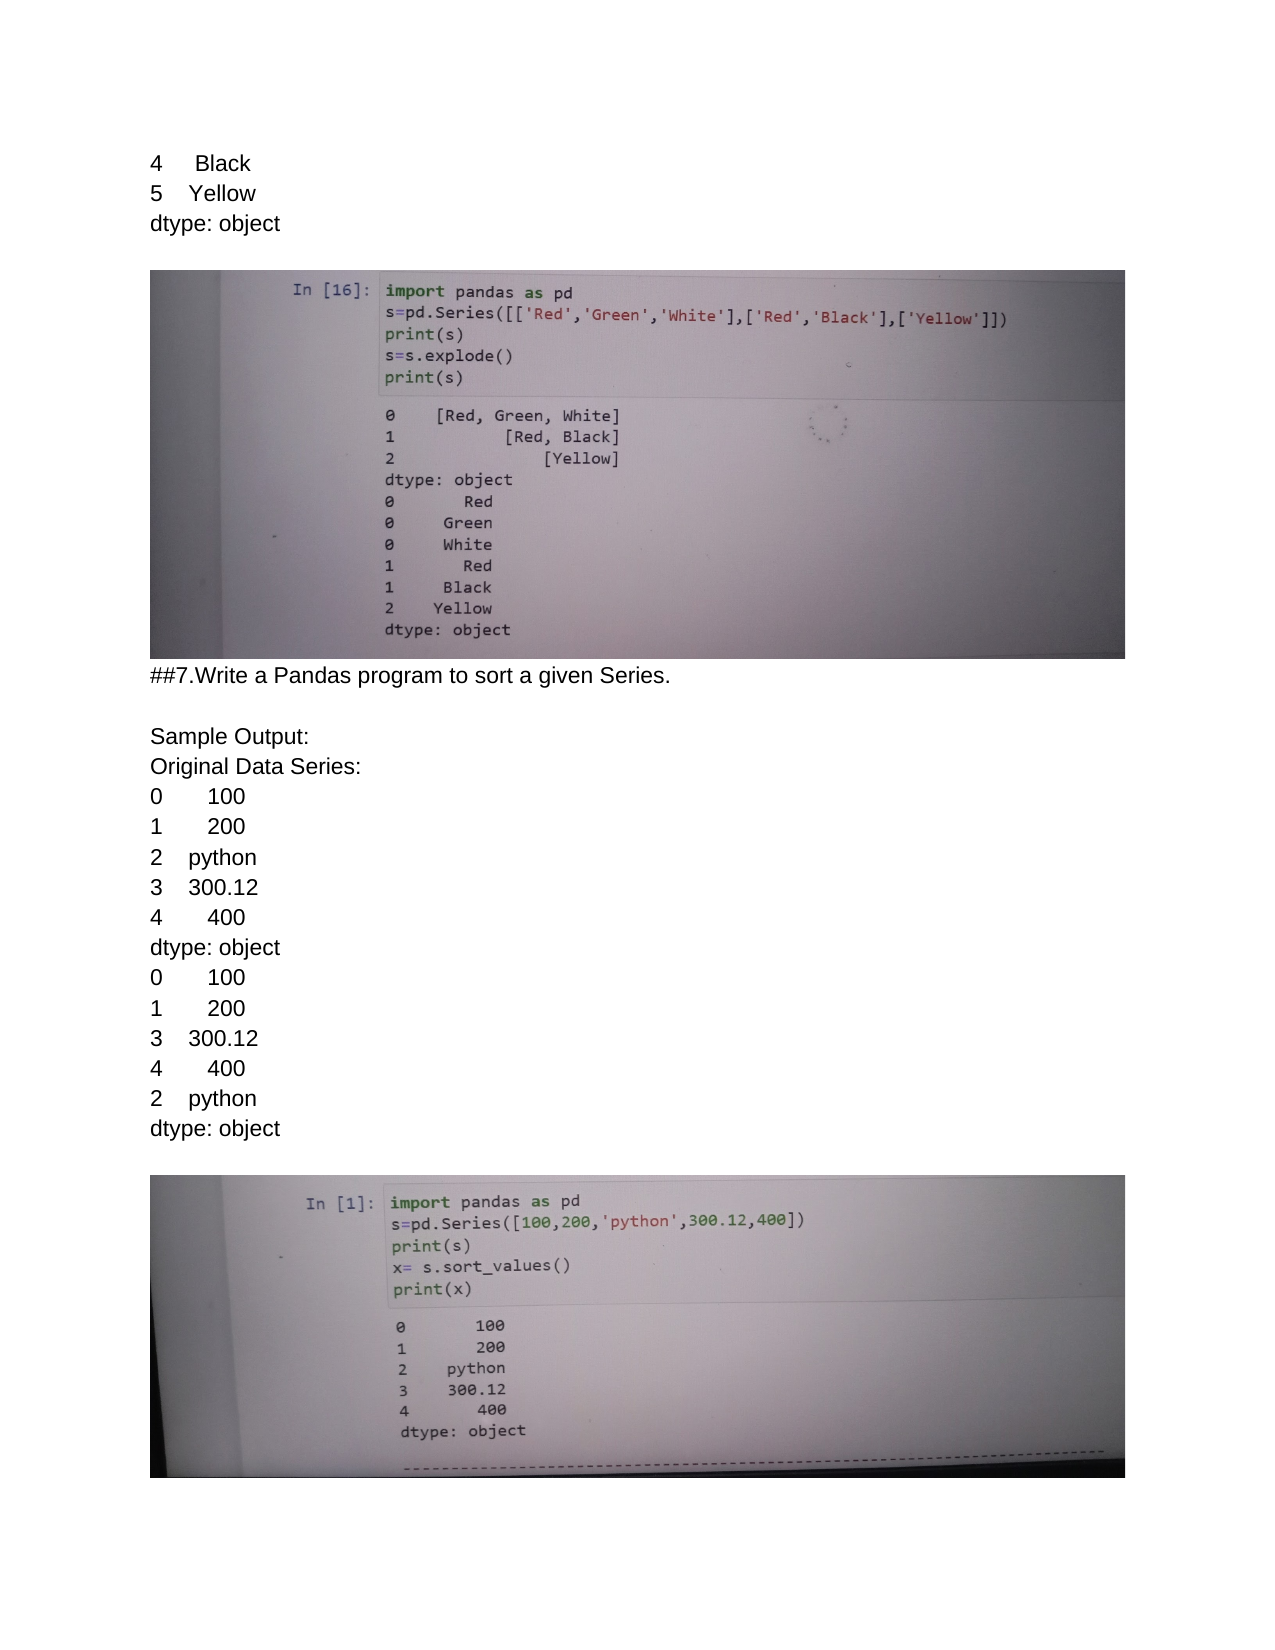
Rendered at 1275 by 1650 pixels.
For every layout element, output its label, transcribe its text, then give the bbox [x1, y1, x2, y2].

text 2 python [150, 1085, 1125, 1111]
text 0 100 [150, 783, 1125, 809]
text 1 200 [150, 994, 1125, 1021]
text 2 python [150, 843, 1125, 870]
text 3 300.12 [150, 874, 1125, 900]
text 4 400 [150, 1055, 1125, 1081]
text 5 Yellow [150, 180, 1125, 207]
picture [150, 1175, 1125, 1478]
text Original Data Series: [150, 753, 1125, 779]
text 4 Black [150, 150, 1125, 176]
picture [150, 270, 1125, 659]
text dtype: object [150, 210, 1125, 237]
text 4 400 [150, 904, 1125, 930]
text 3 300.12 [150, 1025, 1125, 1051]
text dtype: object [150, 934, 1125, 960]
text Sample Output: [150, 723, 1125, 749]
text 1 200 [150, 813, 1125, 839]
text 0 100 [150, 964, 1125, 991]
text dtype: object [150, 1115, 1125, 1142]
text ##7.Write a Pandas program to sort a given Series. [150, 662, 1125, 688]
